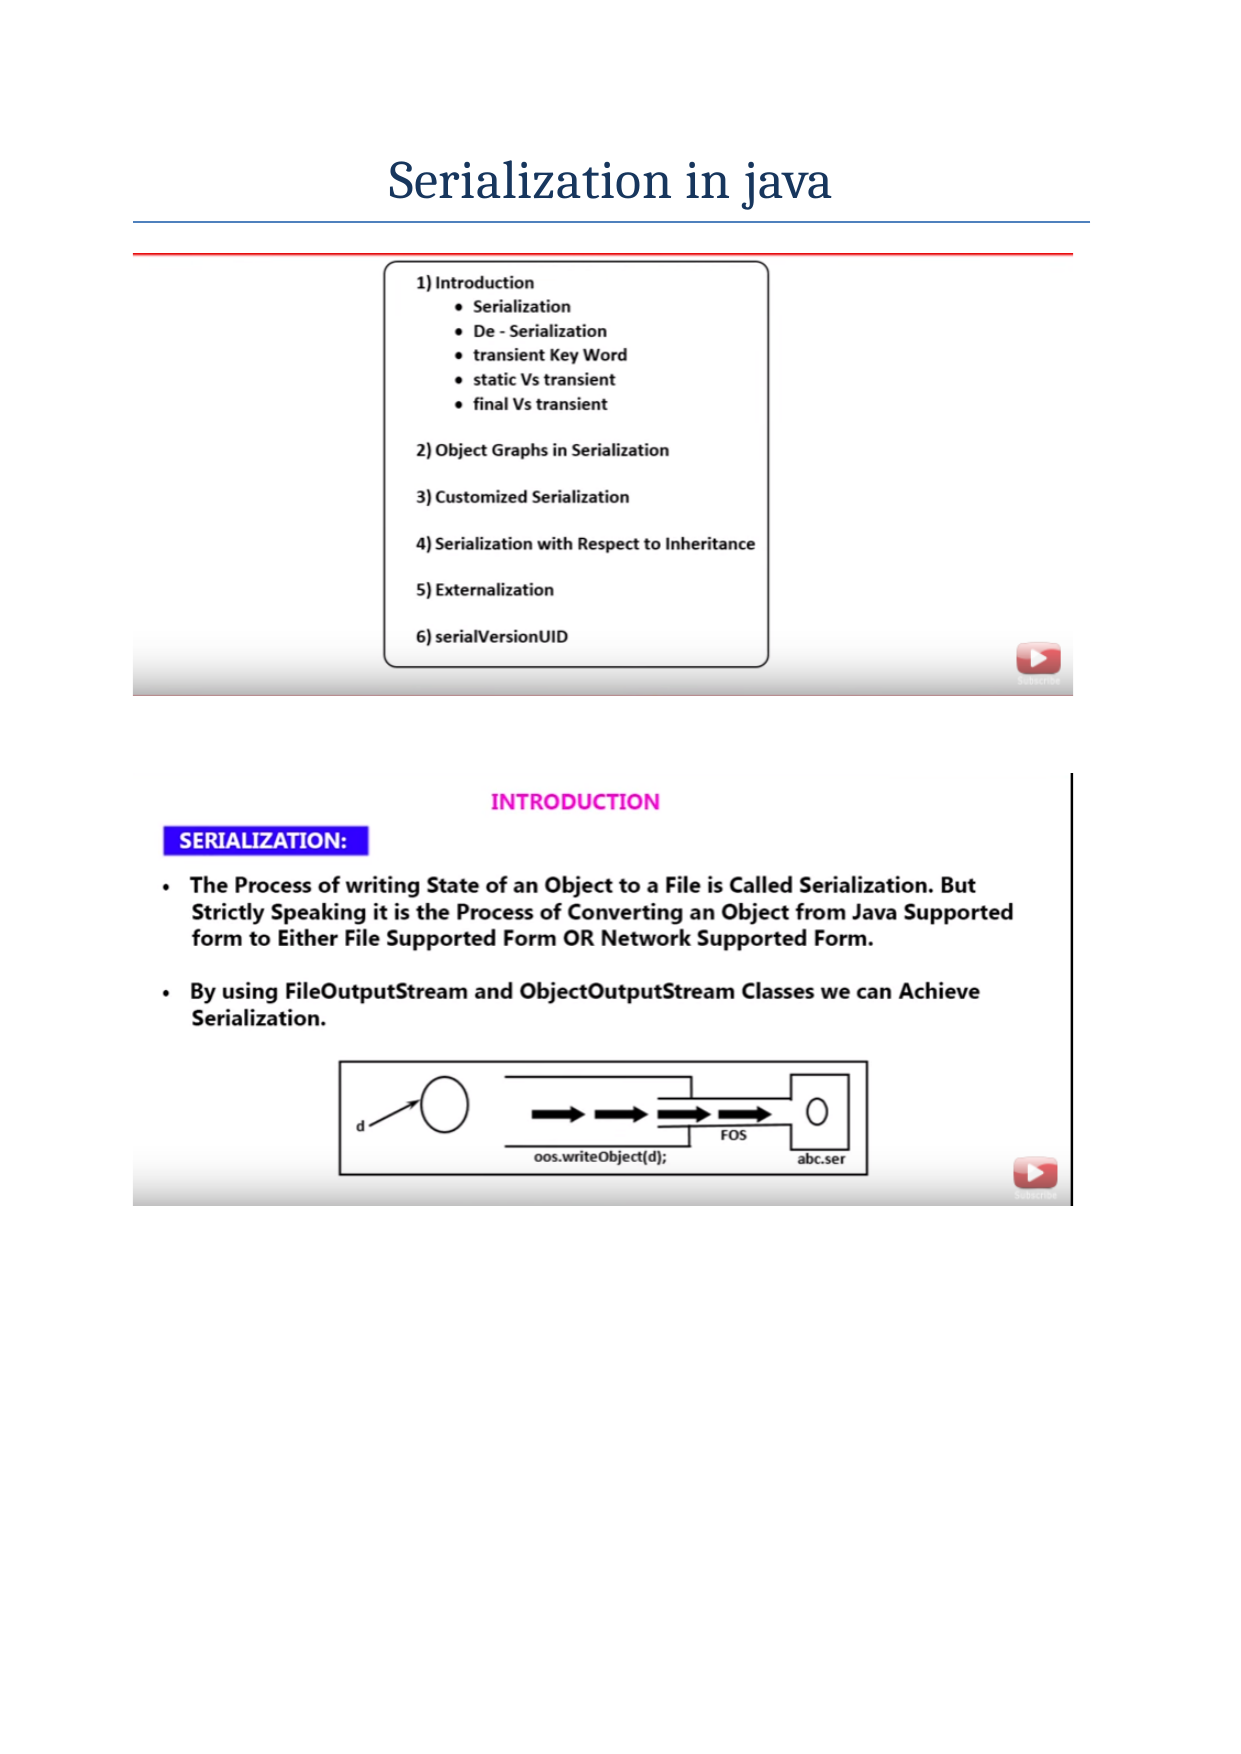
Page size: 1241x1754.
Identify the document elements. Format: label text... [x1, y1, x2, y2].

title Serialization in java [133, 150, 1090, 221]
picture [132, 253, 1074, 696]
picture [132, 773, 1074, 1206]
